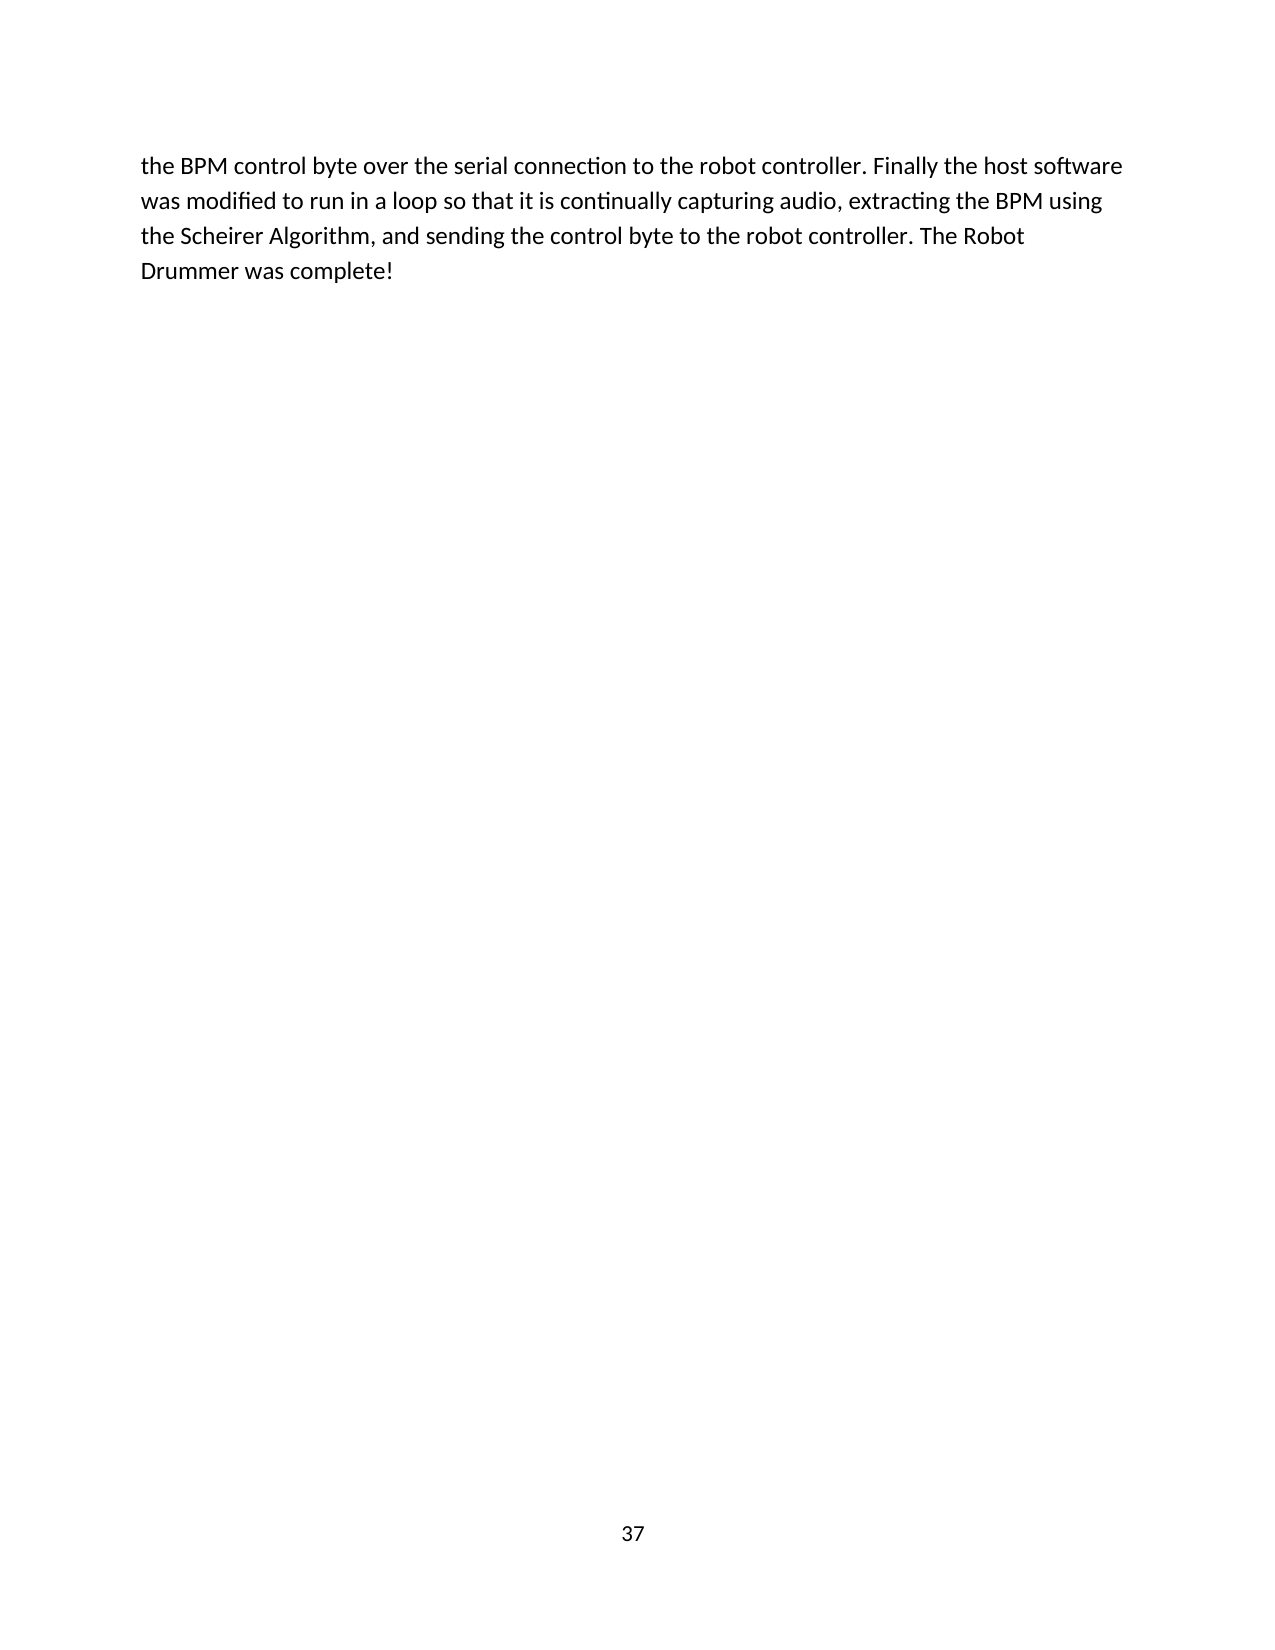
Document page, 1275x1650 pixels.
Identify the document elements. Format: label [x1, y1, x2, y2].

text [141, 150, 1125, 286]
